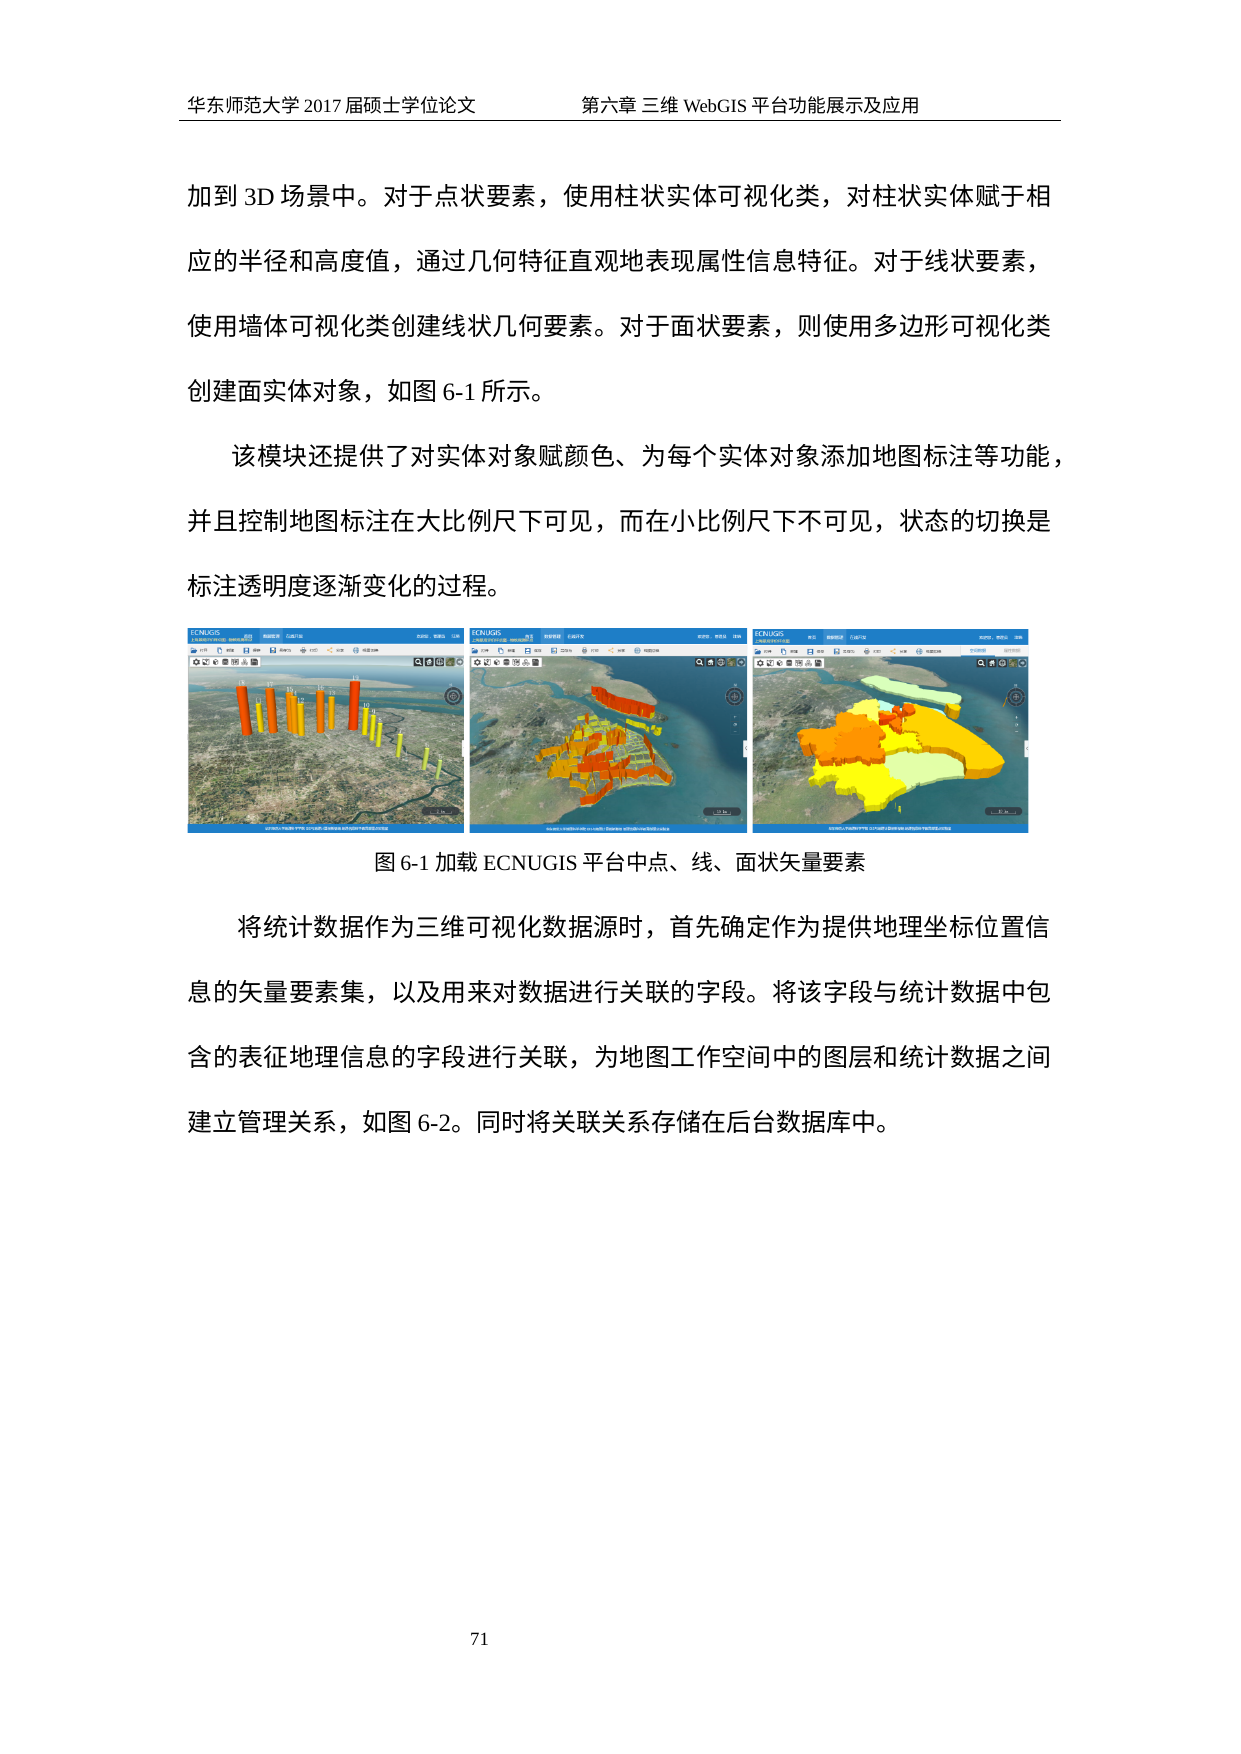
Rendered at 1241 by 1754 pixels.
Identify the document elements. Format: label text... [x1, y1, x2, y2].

text 图6-1 加载ECNUGIS平台中点、线、面状矢量要素 [187, 844, 1053, 877]
text 该模块还提供了对实体对象赋颜色、为每个实体对象添加地图标注等功能，并且控制地图标注在大比例尺下可见，而在小比例尺下不可见，状态的切换是标注透明度逐渐变化的过程。 [187, 422, 1053, 617]
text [187, 162, 1053, 422]
picture [469, 628, 748, 833]
picture [187, 628, 464, 833]
picture [752, 629, 1029, 833]
text 将统计数据作为三维可视化数据源时，首先确定作为提供地理坐标位置信息的矢量要素集，以及用来对数据进行关联的字段。将该字段与统计数据中包含的表征地理信息的字段进行关联，为地图工作空间中的图层和统计数据之间建立管理关系，如图6-2。同时将关联关系存储在后台数据库中。 [187, 893, 1053, 1153]
